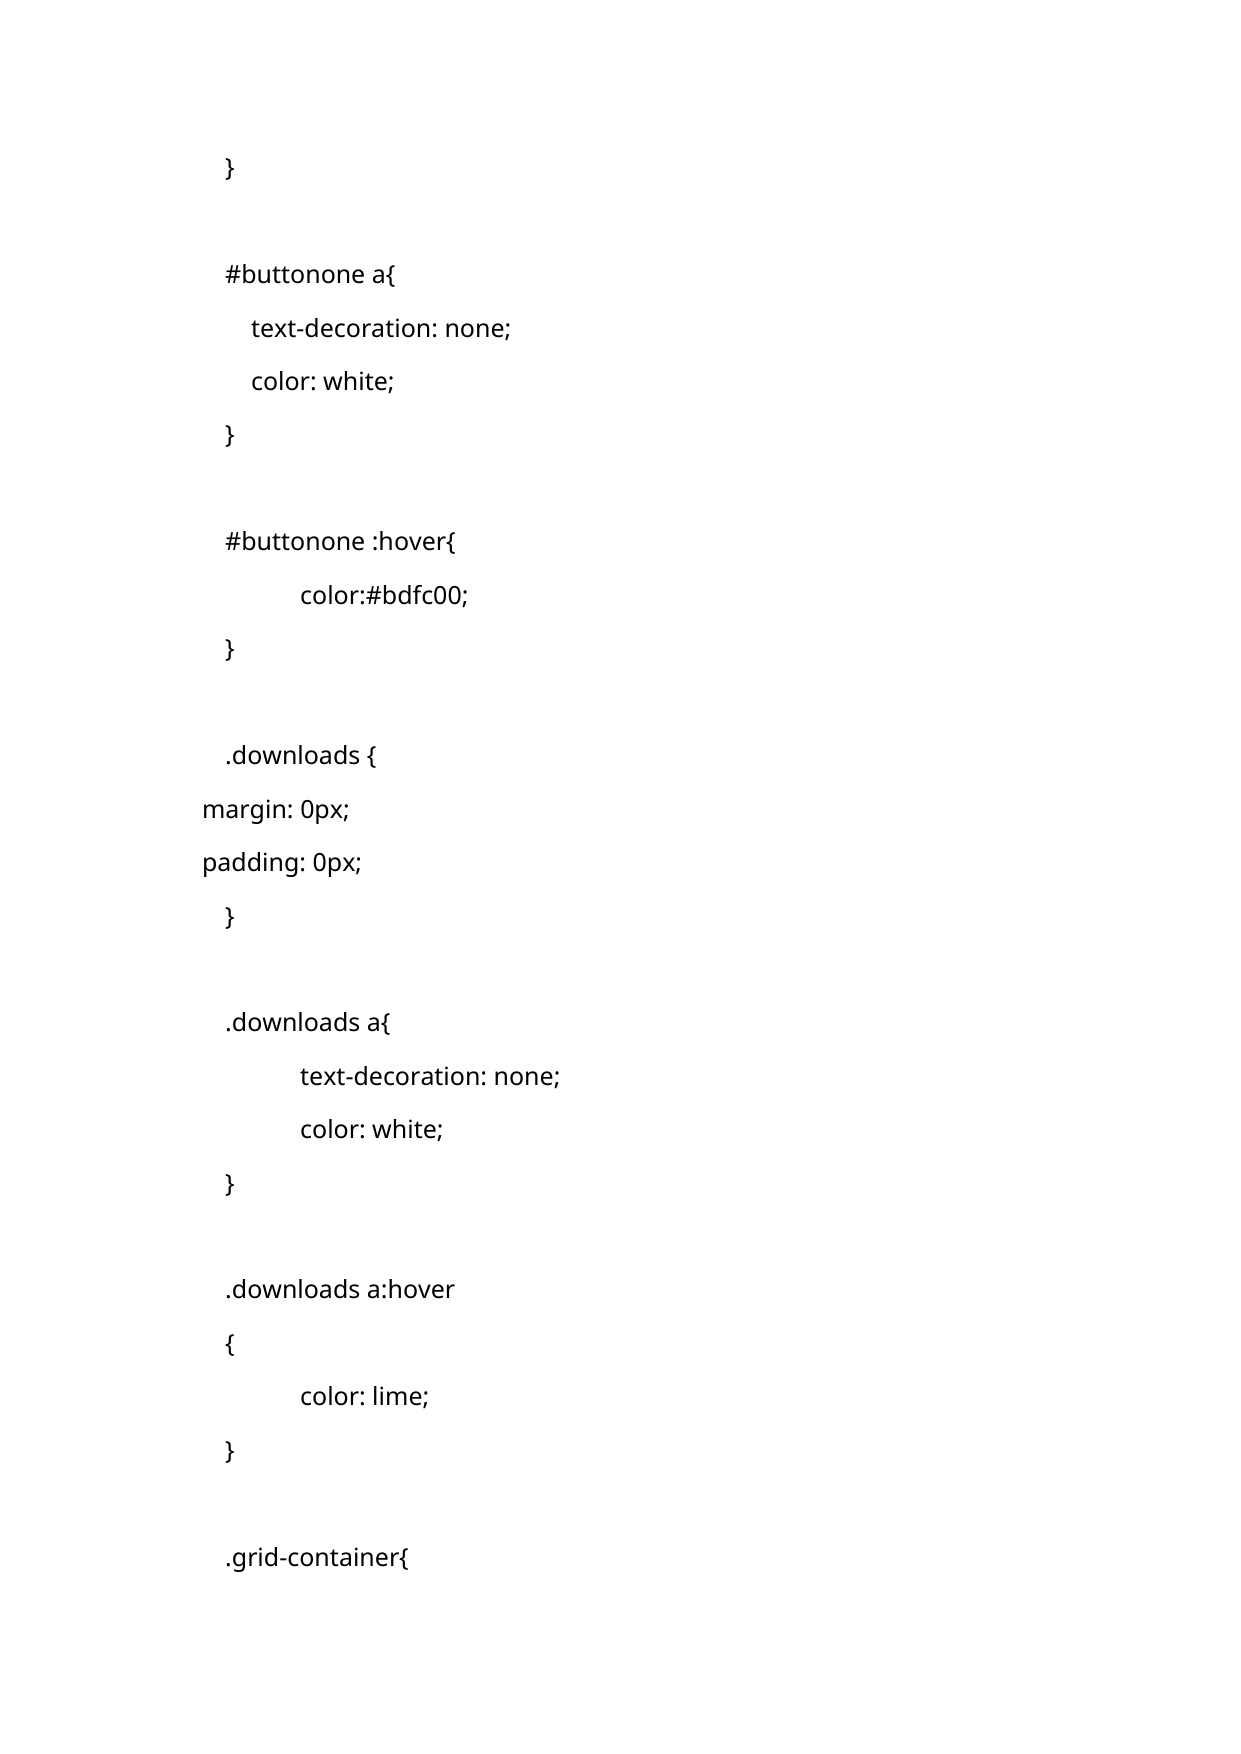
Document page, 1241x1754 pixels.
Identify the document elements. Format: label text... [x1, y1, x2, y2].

text color: white; [150, 1112, 1090, 1146]
text color:#bdfc00; [150, 577, 1090, 612]
text } [150, 1432, 1090, 1467]
text } [150, 150, 1090, 184]
text .downloads a{ [150, 1005, 1090, 1039]
text color: white; [150, 364, 1090, 398]
text color: lime; [150, 1379, 1090, 1413]
text { [150, 1326, 1090, 1360]
text } [150, 898, 1090, 932]
text margin: 0px; [150, 791, 1090, 825]
text .downloads a:hover [150, 1272, 1090, 1306]
text padding: 0px; [150, 845, 1090, 879]
text } [150, 417, 1090, 451]
text } [150, 631, 1090, 665]
text text-decoration: none; [150, 1058, 1090, 1092]
text .downloads { [150, 738, 1090, 772]
text #buttonone :hover{ [150, 524, 1090, 558]
text .grid-container{ [150, 1539, 1090, 1573]
text #buttonone a{ [150, 257, 1090, 291]
text text-decoration: none; [150, 310, 1090, 344]
text } [150, 1165, 1090, 1199]
